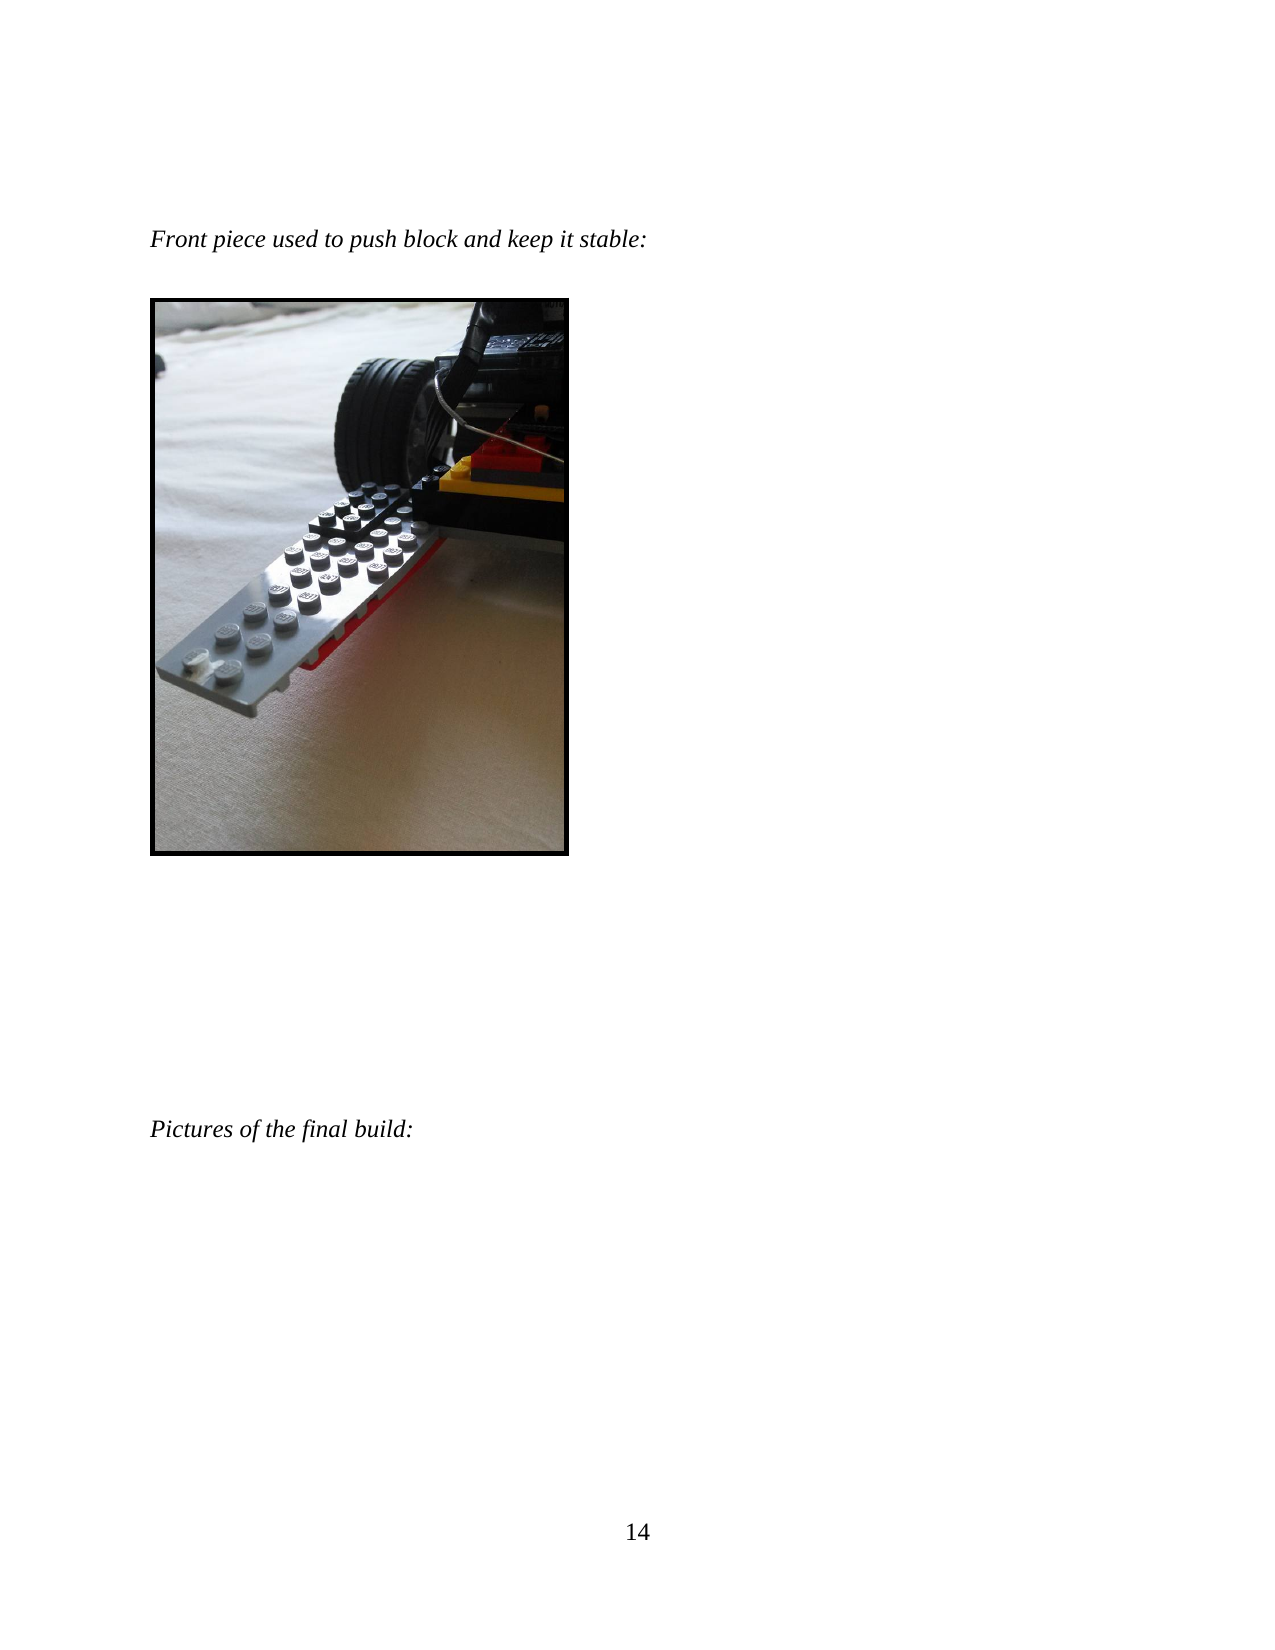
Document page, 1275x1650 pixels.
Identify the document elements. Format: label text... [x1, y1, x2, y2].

picture [155, 302, 564, 851]
text Front piece used to push block and keep it stable: [150, 224, 1125, 253]
text Pictures of the final build: [150, 1114, 1125, 1143]
